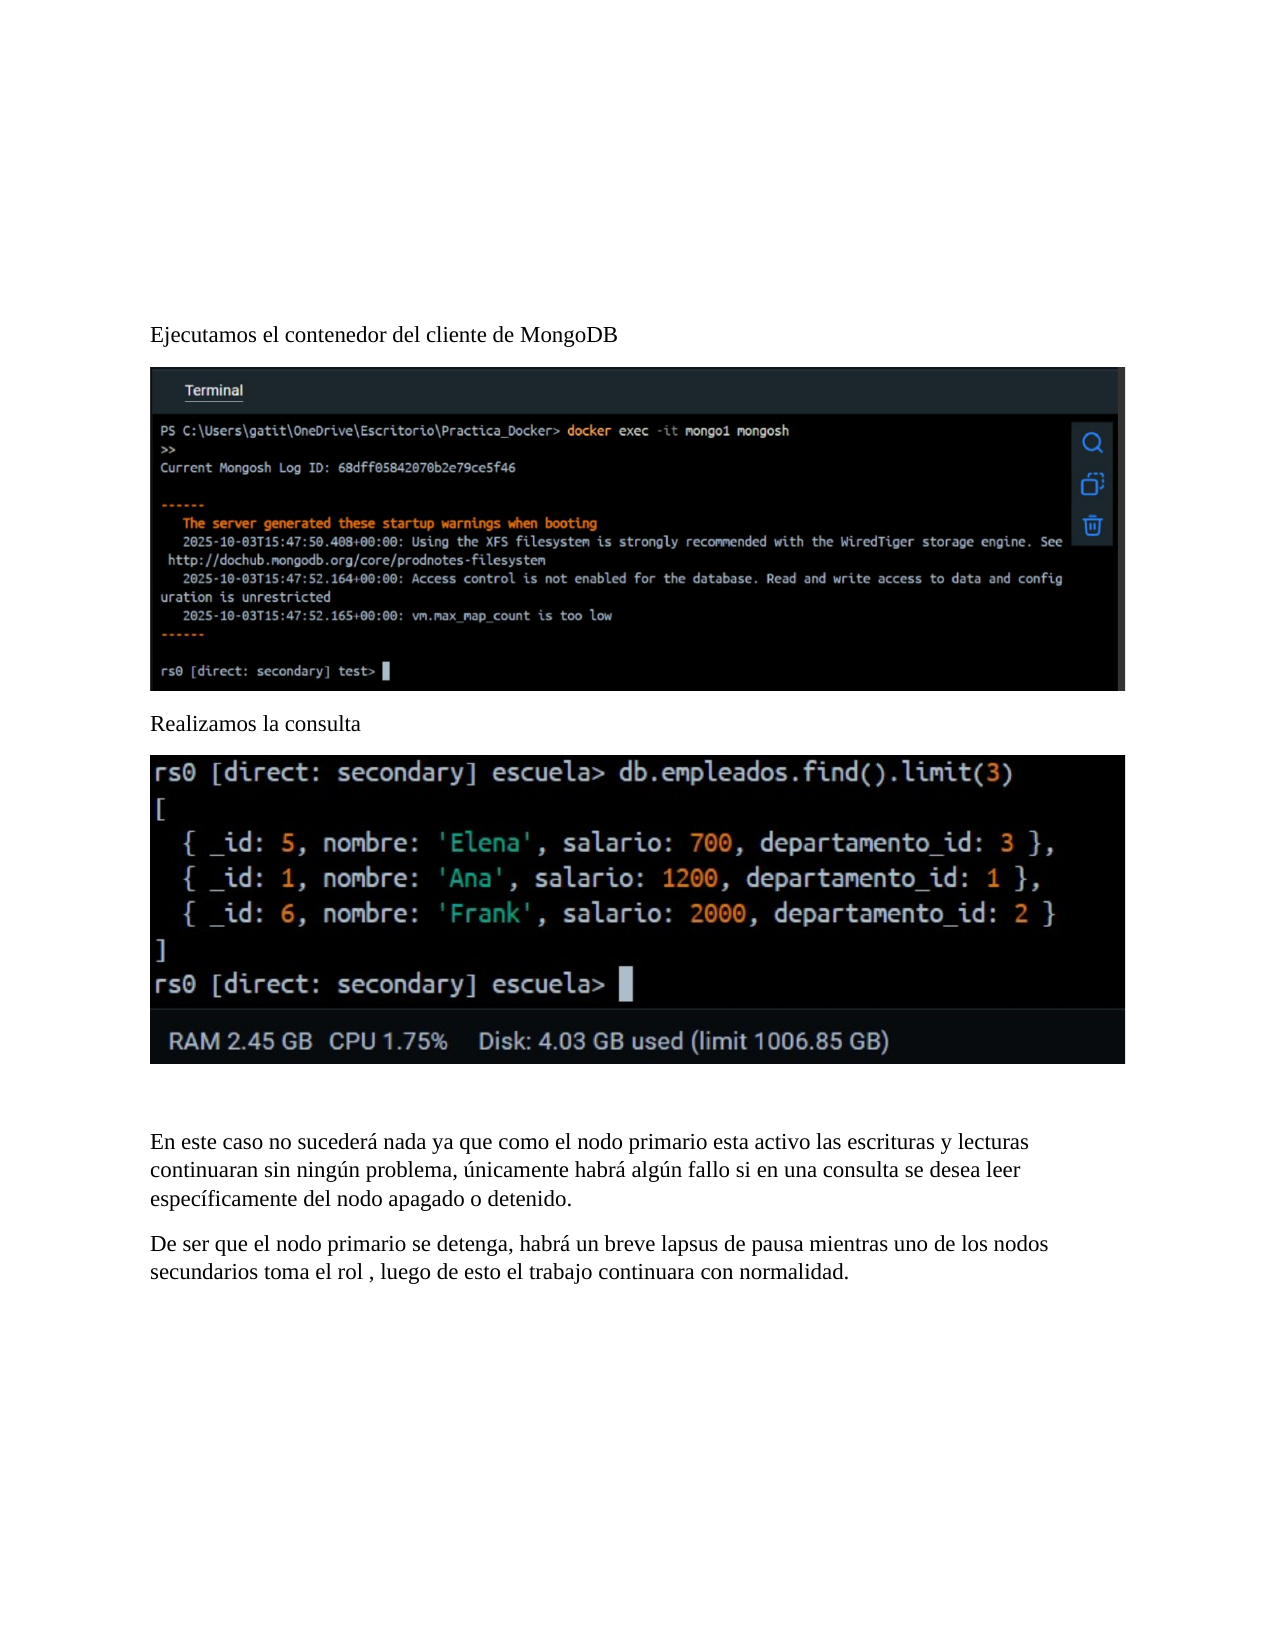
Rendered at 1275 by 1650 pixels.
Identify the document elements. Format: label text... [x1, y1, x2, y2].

picture [150, 367, 1125, 691]
text Realizamos la consulta [150, 710, 1125, 736]
list Ejecutamos el contenedor del cliente de MongoDB [150, 321, 1125, 347]
text En este caso no sucederá nada ya que como el nodo primario esta activo las escrituras y lecturas continuaran sin ningún problema, únicamente habrá algún fallo si en una consulta se desea leer específicamente del nodo apagado o detenido. [150, 1128, 1125, 1211]
picture [150, 755, 1125, 1064]
text De ser que el nodo primario se detenga, habrá un breve lapsus de pausa mientras uno de los nodos secundarios toma el rol , luego de esto el trabajo continuara con normalidad. [150, 1230, 1125, 1285]
